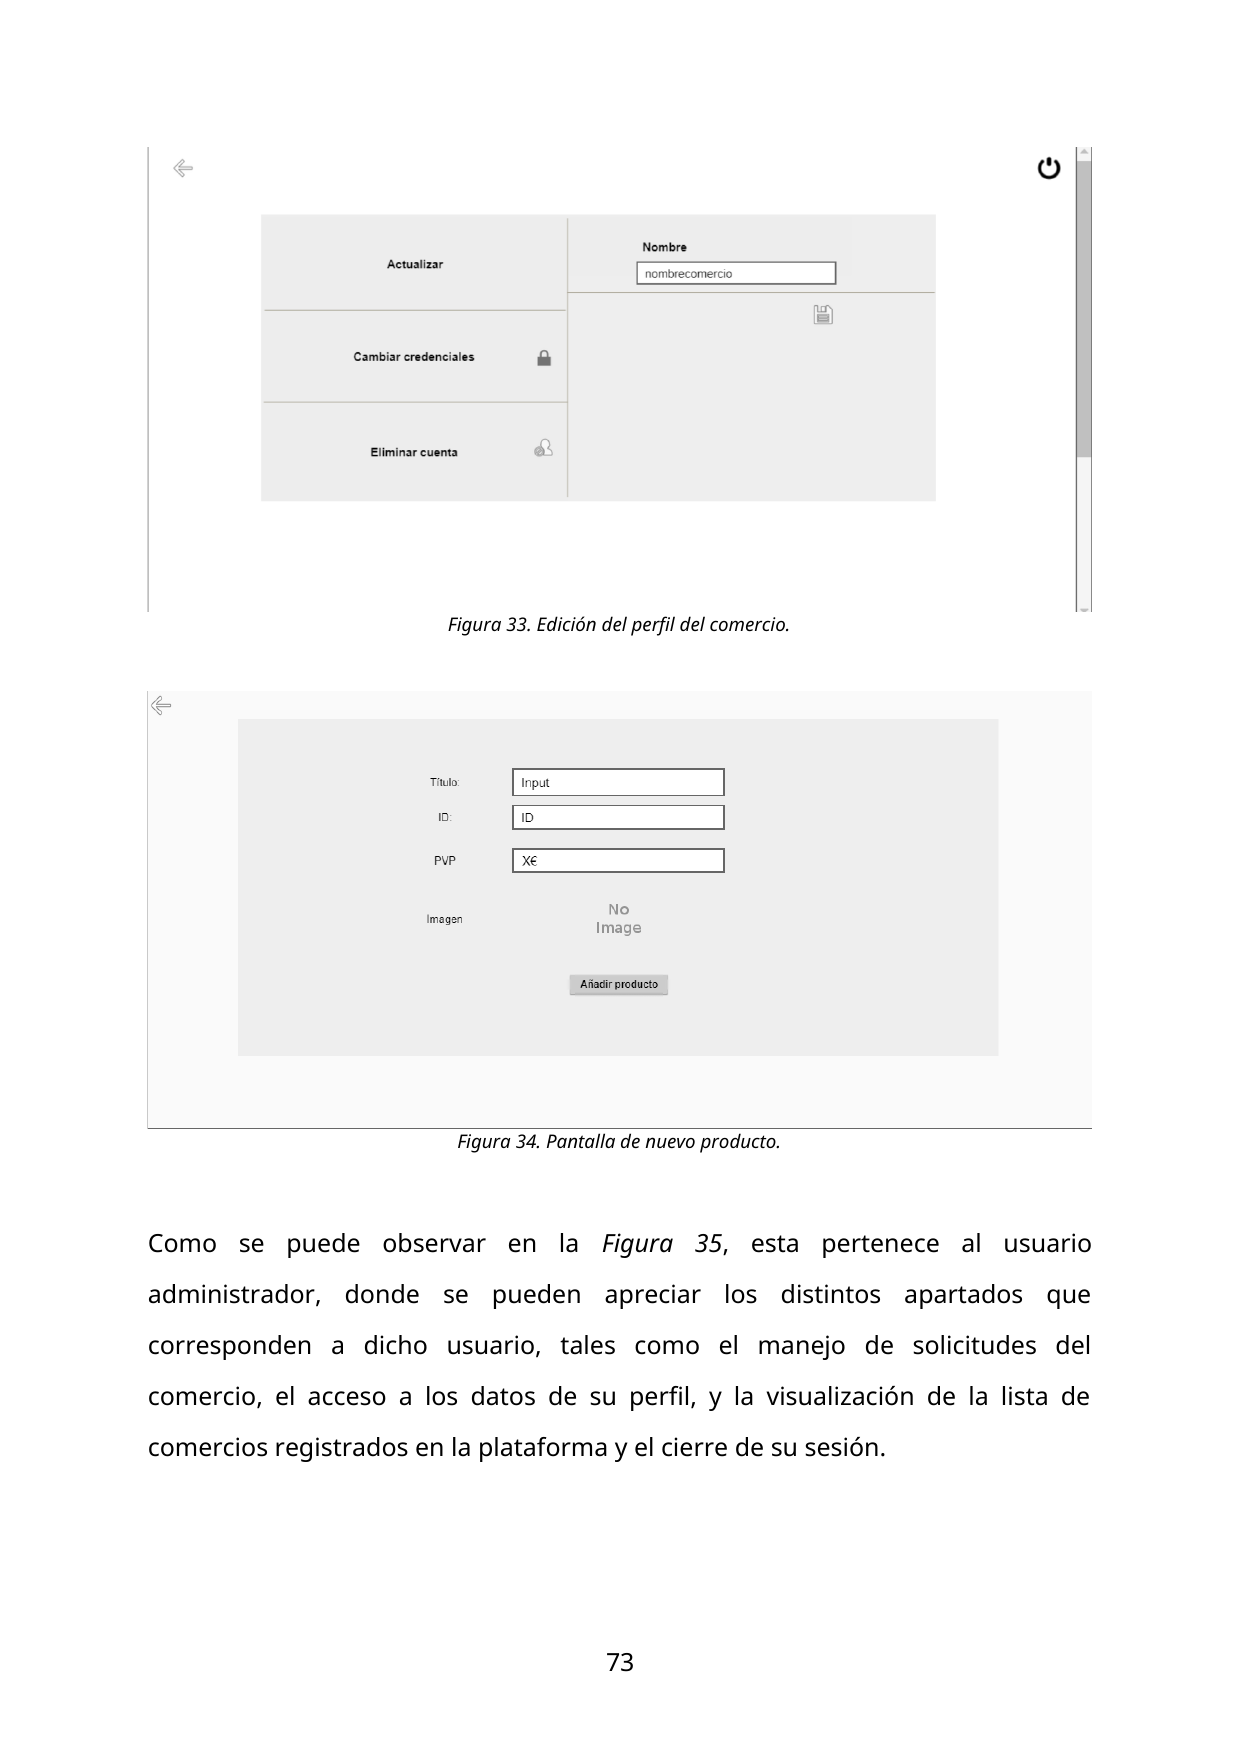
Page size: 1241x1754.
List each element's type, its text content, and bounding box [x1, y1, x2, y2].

text Figura 33. Edición del perfil del comercio. [148, 612, 1092, 637]
picture [147, 691, 1092, 1129]
text Como se puede observar en la Figura 35, esta pertenece al usuario administrador, donde se pueden apreciar los distintos apartados que corresponden a dicho usuario, tales como el manejo de solicitudes del comercio, el acceso a los datos de su perfil, y la visualización de la lista de comercios registrados en la plataforma y el cierre de su sesión. [148, 1226, 1092, 1464]
text Figura 34. Pantalla de nuevo producto. [148, 1129, 1092, 1154]
picture [147, 147, 1092, 612]
